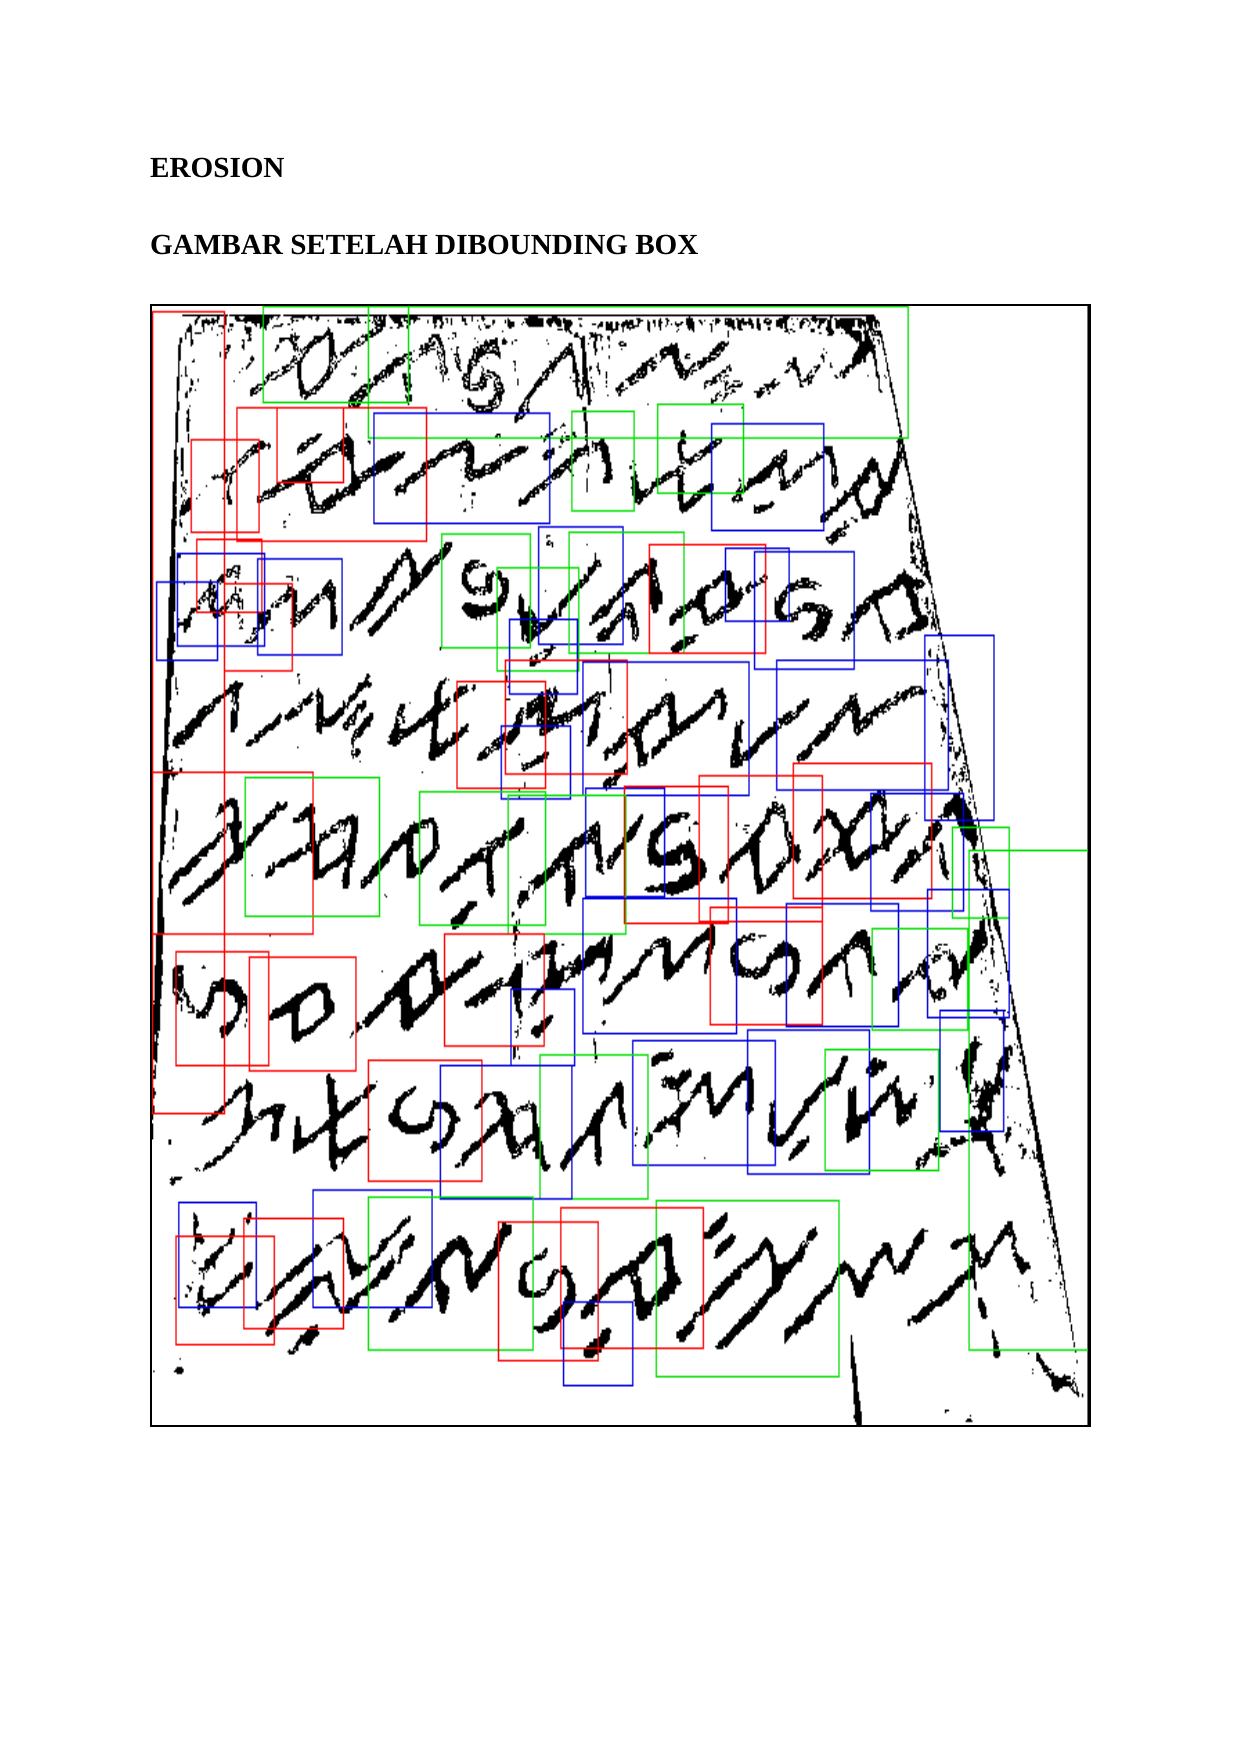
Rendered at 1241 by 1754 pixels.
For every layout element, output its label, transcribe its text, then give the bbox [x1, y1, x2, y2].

text EROSION [150, 150, 1090, 183]
text GAMBAR SETELAH DIBOUNDING BOX [150, 227, 1090, 261]
picture [152, 306, 1088, 1425]
